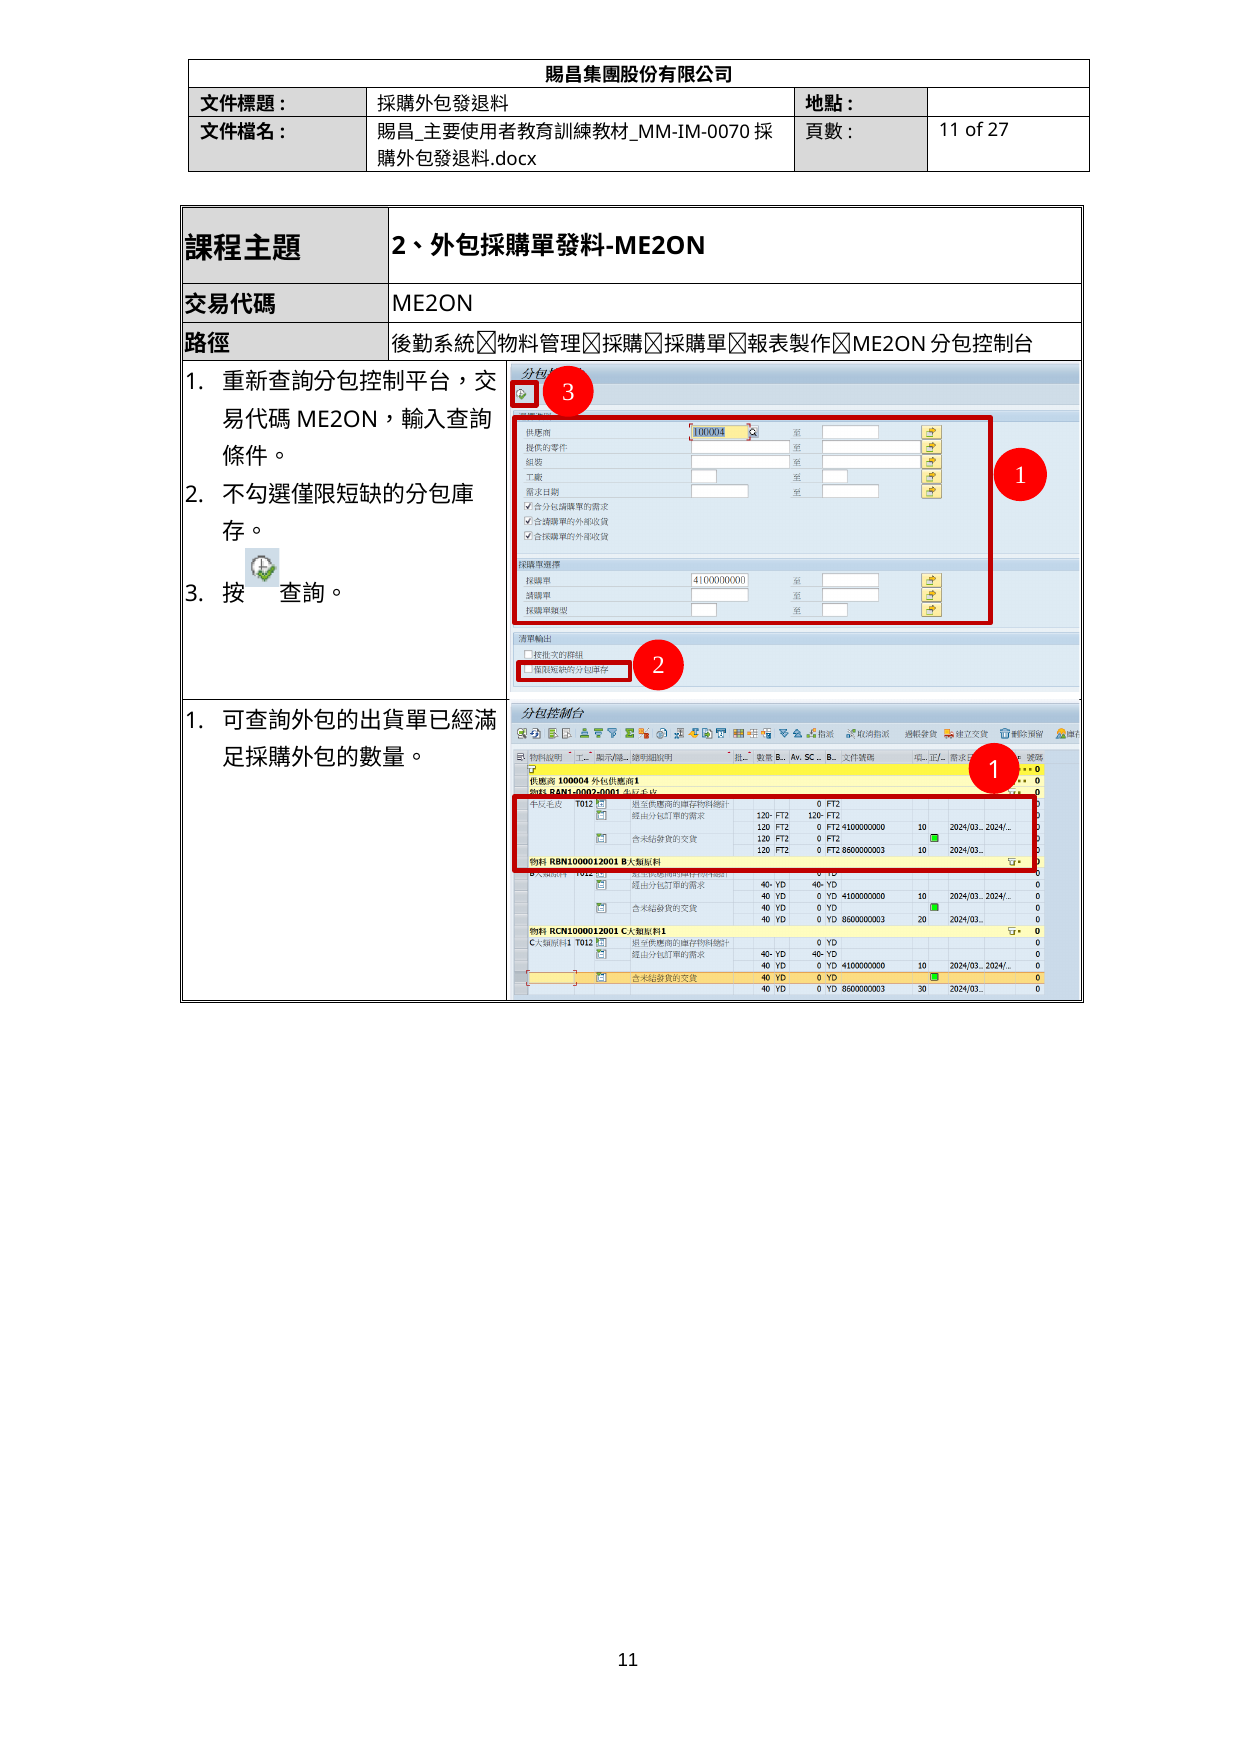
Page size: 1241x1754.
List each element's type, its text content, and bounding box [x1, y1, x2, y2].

table_cell ME2ON [389, 284, 1081, 322]
table_header 2、外包採購單發料-ME2ON [389, 208, 1081, 283]
table_cell 路徑 [183, 323, 388, 360]
table_cell 交易代碼 [183, 284, 388, 322]
picture [245, 548, 280, 587]
picture [509, 699, 1080, 1000]
table_cell [507, 361, 1081, 699]
picture [509, 361, 1080, 692]
table_cell 後勤系統物料管理採購採購單報表製作ME2ON分包控制台 [389, 323, 1081, 360]
table_cell 重新查詢分包控制平台，交易代碼 ME2ON，輸入查詢條件。 不勾選僅限短缺的分包庫存。 按查詢。 [183, 361, 506, 699]
table_cell 可查詢外包的出貨單已經滿足採購外包的數量。 [183, 700, 506, 1000]
table_header 課程主題 [183, 208, 388, 283]
